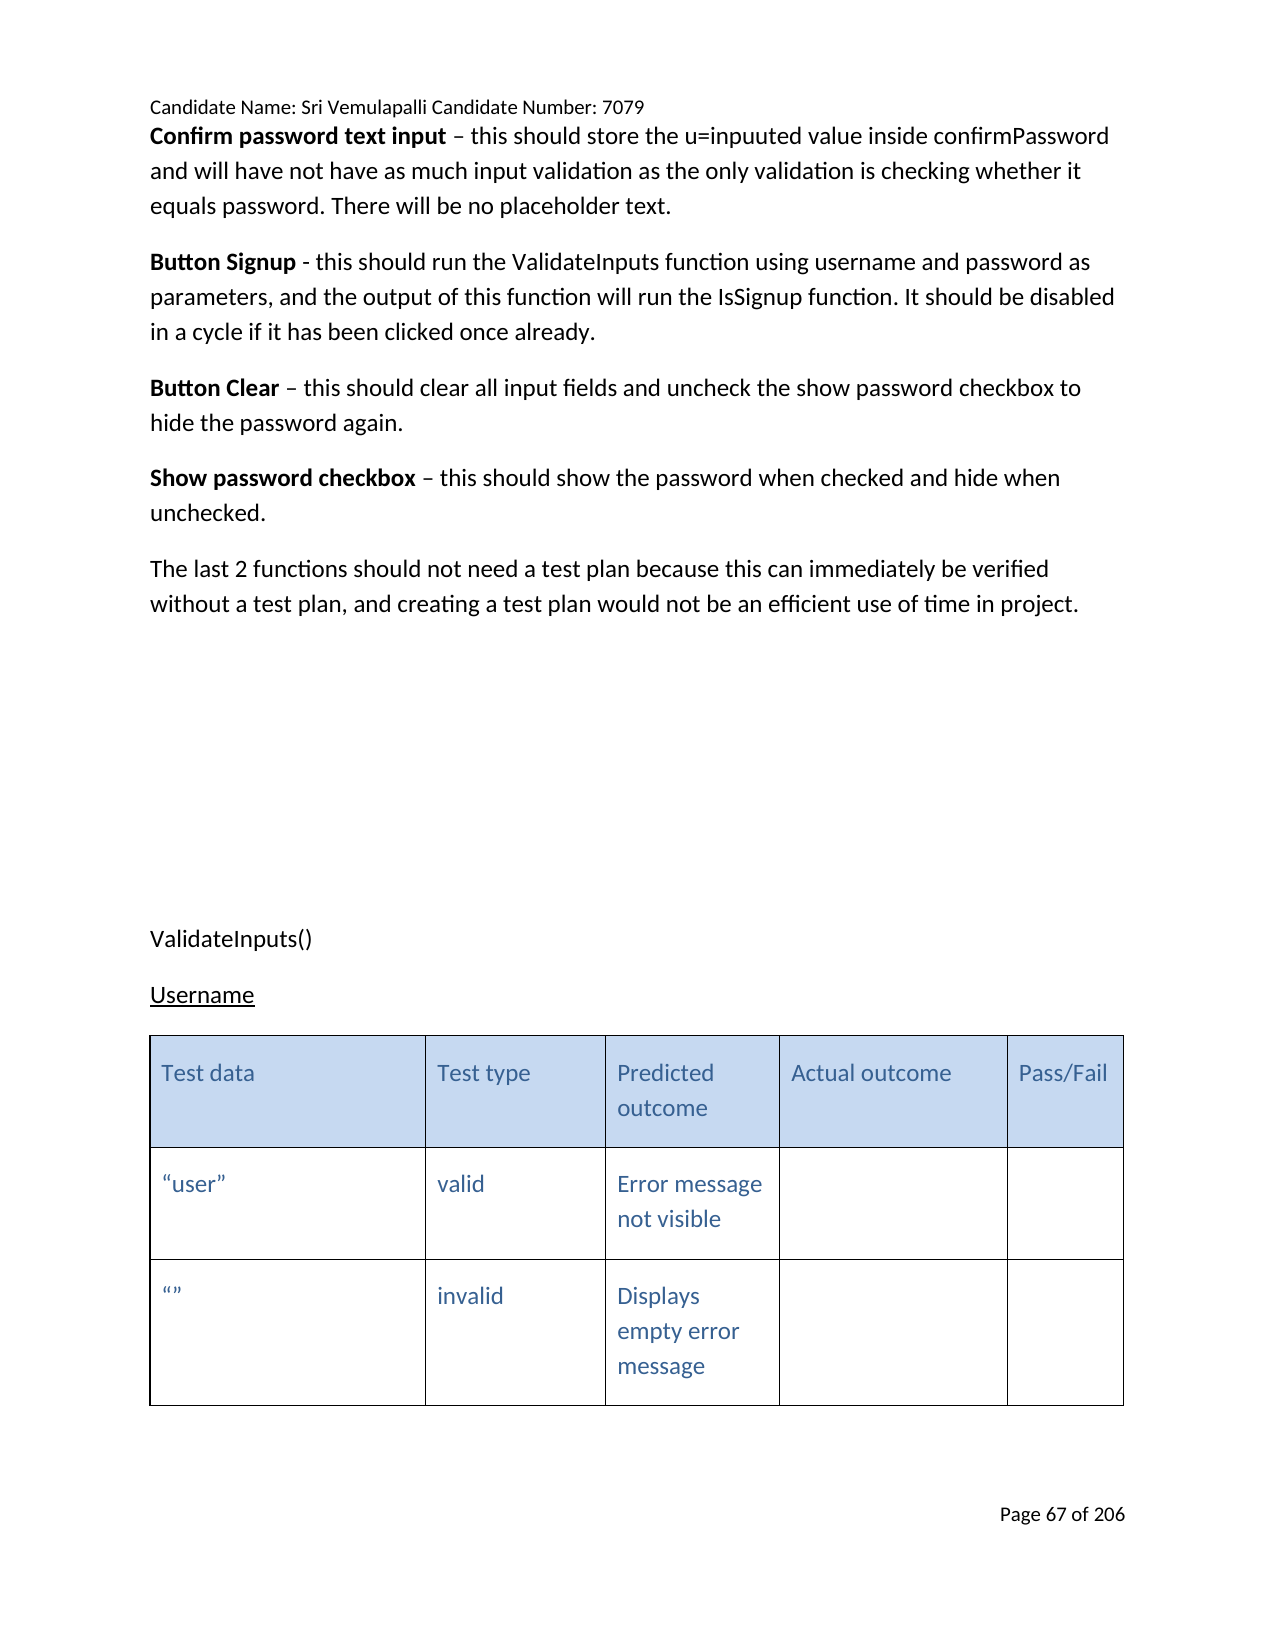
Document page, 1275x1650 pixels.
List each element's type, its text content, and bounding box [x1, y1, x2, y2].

table_cell Error message not visible [606, 1148, 779, 1258]
text The last 2 functions should not need a test plan because this can immediately be verified without a test plan, and creating a test plan would not be an efficient use of time in project. [150, 553, 1125, 619]
table_header Pass/Fail [1008, 1036, 1123, 1147]
table_cell “” [151, 1260, 425, 1405]
text Show password checkbox – this should show the password when checked and hide when unchecked. [150, 462, 1125, 528]
table_cell [780, 1148, 1007, 1258]
text Button Signup - this should run the ValidateInputs function using username and password as parameters, and the output of this function will run the IsSignup function. It should be disabled in a cycle if it has been clicked once already. [150, 246, 1125, 346]
table_header Predicted outcome [606, 1036, 779, 1147]
table_cell [1008, 1260, 1123, 1405]
text Username [150, 979, 1125, 1010]
table_cell valid [426, 1148, 605, 1258]
text Confirm password text input – this should store the u=inpuuted value inside confirmPassword and will have not have as much input validation as the only validation is checking whether it equals password. There will be no placeholder text. [150, 120, 1125, 221]
table_header Actual outcome [780, 1036, 1007, 1147]
text Button Clear – this should clear all input fields and uncheck the show password checkbox to hide the password again. [150, 372, 1125, 437]
table_header Test type [426, 1036, 605, 1147]
table_cell [780, 1260, 1007, 1405]
text ValidateInputs() [150, 923, 1125, 954]
table_cell invalid [426, 1260, 605, 1405]
table_cell “user” [151, 1148, 425, 1258]
table_cell [1008, 1148, 1123, 1258]
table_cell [606, 1260, 779, 1405]
table_header Test data [151, 1036, 425, 1147]
